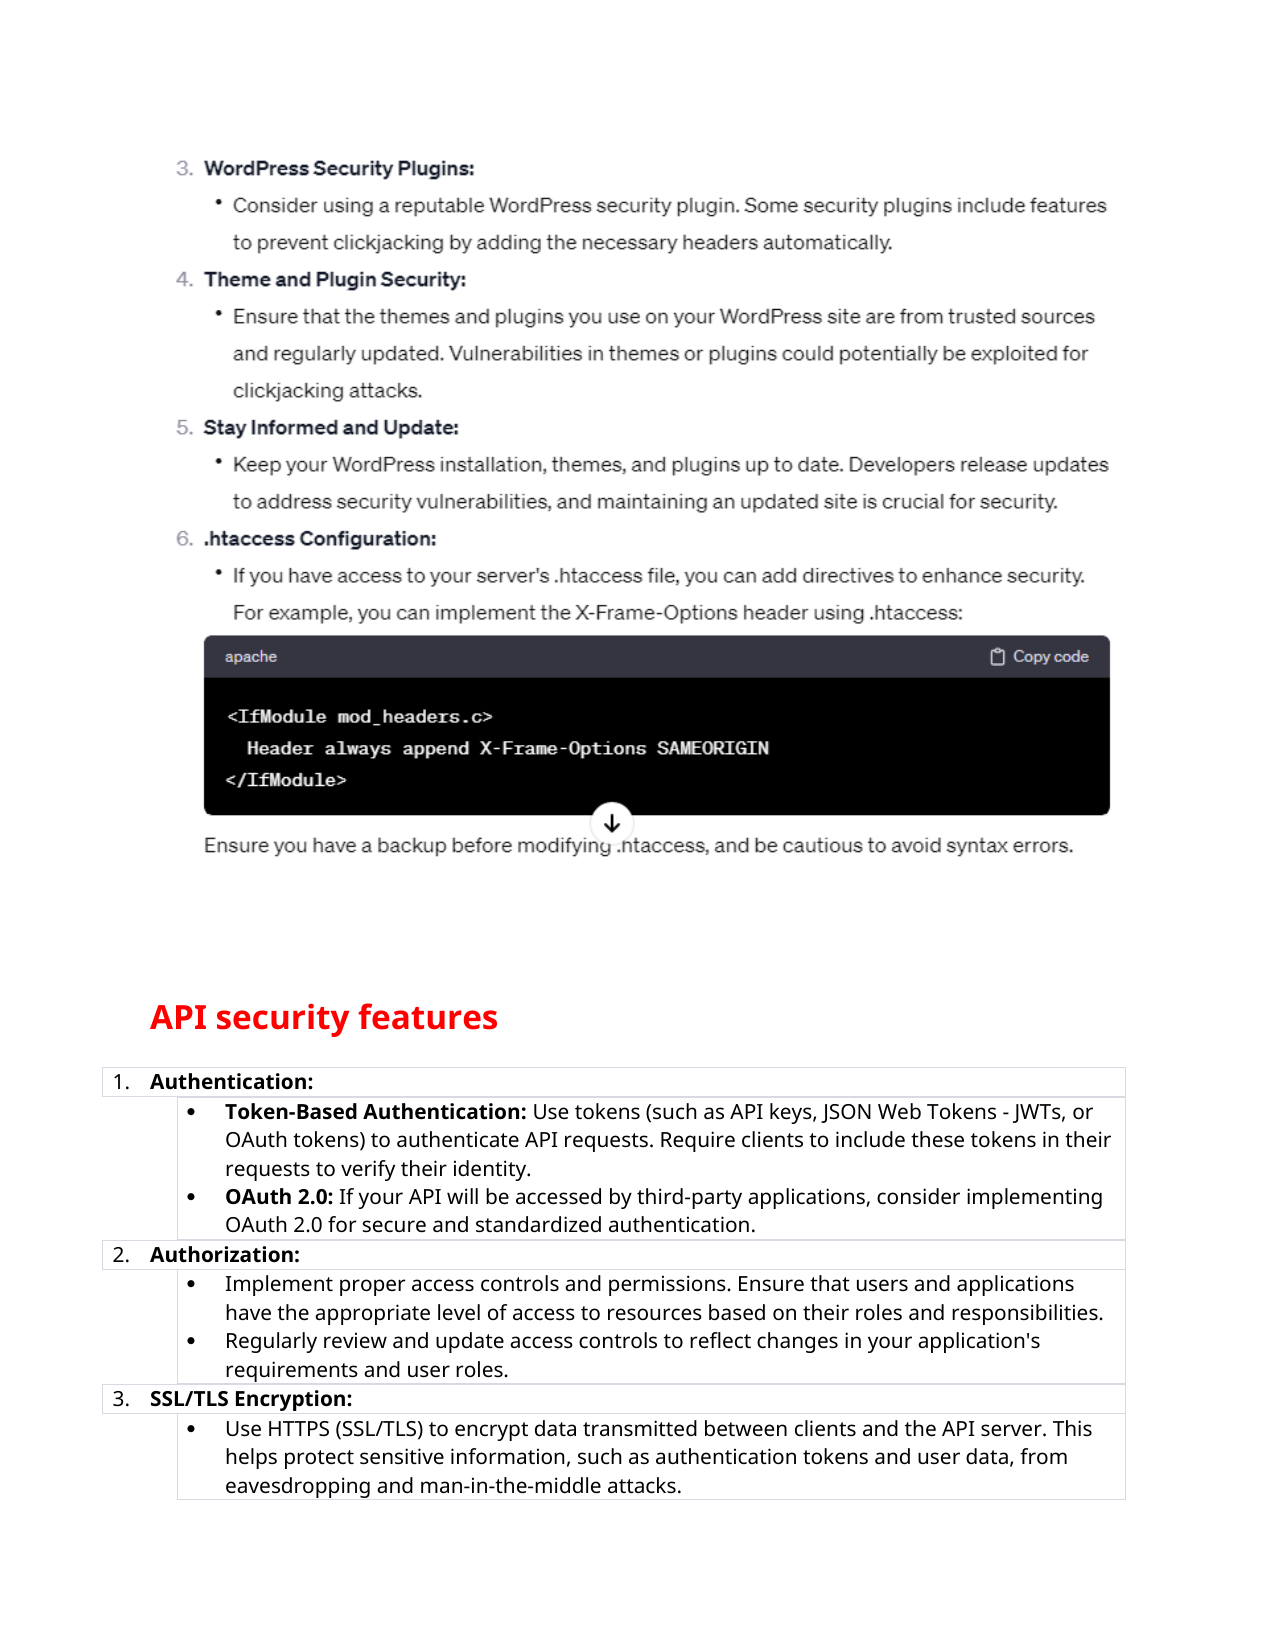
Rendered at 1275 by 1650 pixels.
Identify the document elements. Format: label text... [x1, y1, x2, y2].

list Authorization: [103, 1241, 1125, 1269]
list Authentication: [103, 1068, 1125, 1096]
list Implement proper access controls and permissions. Ensure that users and applications have the appropriate level of access to resources based on their roles and responsibilities. [178, 1270, 1125, 1326]
list SSL/TLS Encryption: [103, 1385, 1125, 1413]
picture [150, 150, 1125, 863]
list OAuth 2.0: If your API will be accessed by third-party applications, consider implementing OAuth 2.0 for secure and standardized authentication. [178, 1182, 1125, 1239]
list Token-Based Authentication: Use tokens (such as API keys, JSON Web Tokens - JWTs, or OAuth tokens) to authenticate API requests. Require clients to include these tokens in their requests to verify their identity. [178, 1098, 1125, 1182]
list Regularly review and update access controls to reflect changes in your application's requirements and user roles. [178, 1326, 1125, 1383]
text API security features [150, 994, 1125, 1039]
list Use HTTPS (SSL/TLS) to encrypt data transmitted between clients and the API server. This helps protect sensitive information, such as authentication tokens and user data, from eavesdropping and man-in-the-middle attacks. [178, 1414, 1125, 1499]
